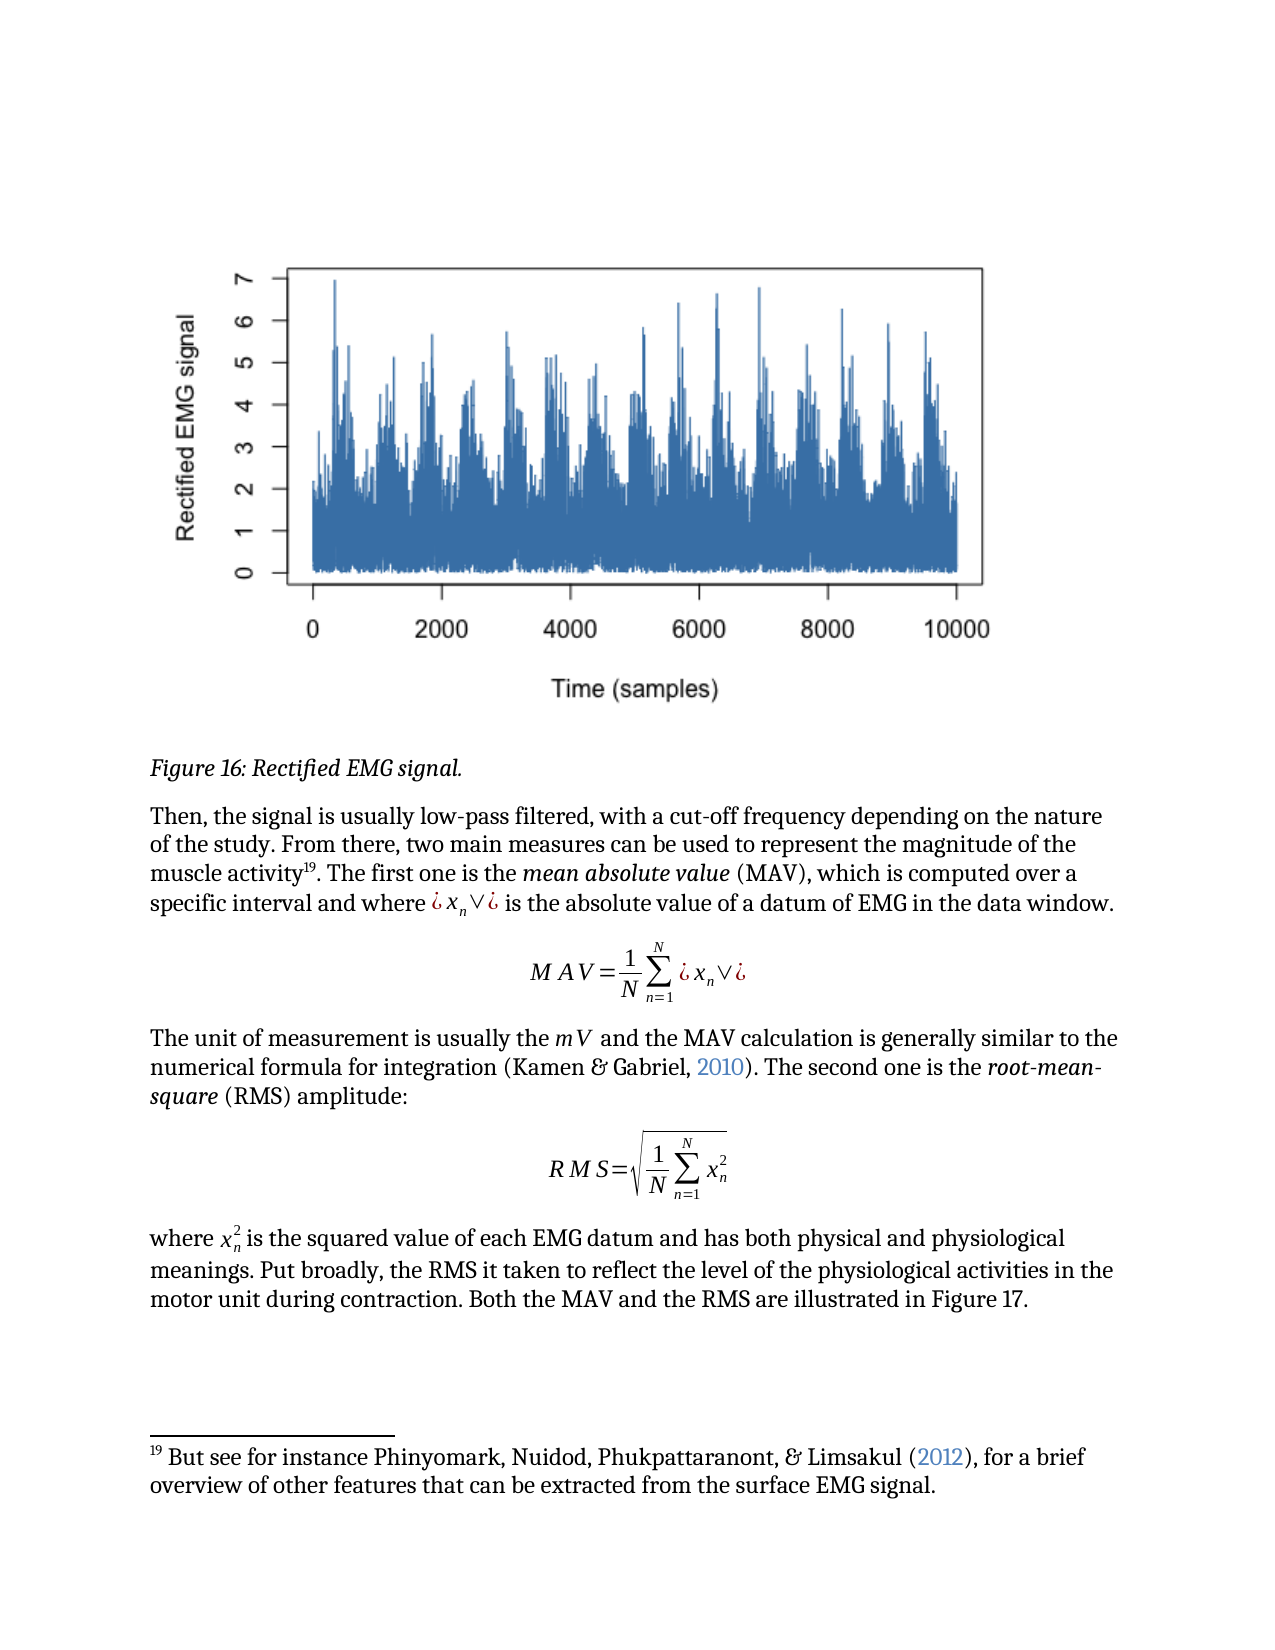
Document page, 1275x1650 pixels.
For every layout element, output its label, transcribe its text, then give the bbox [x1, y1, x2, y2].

text where is the squared value of each EMG datum and has both physical and physiological meanings. Put broadly, the RMS it taken to reflect the level of the physiological activities in the motor unit during contraction. Both the MAV and the RMS are illustrated in Figure 17. [150, 1221, 1125, 1313]
picture [168, 150, 1044, 734]
text Then, the signal is usually low-pass filtered, with a cut-off frequency depending on the nature of the study. From there, two main measures can be used to represent the magnitude of the muscle activity. The first one is the mean absolute value (MAV), which is computed over a specific interval and where is the absolute value of a datum of EMG in the data window. [150, 802, 1125, 919]
text Figure 16: Rectified EMG signal. [150, 754, 1125, 783]
text The unit of measurement is usually the and the MAV calculation is generally similar to the numerical formula for integration (Kamen & Gabriel, 2010). The second one is the root-mean-square (RMS) amplitude: [150, 1024, 1125, 1110]
